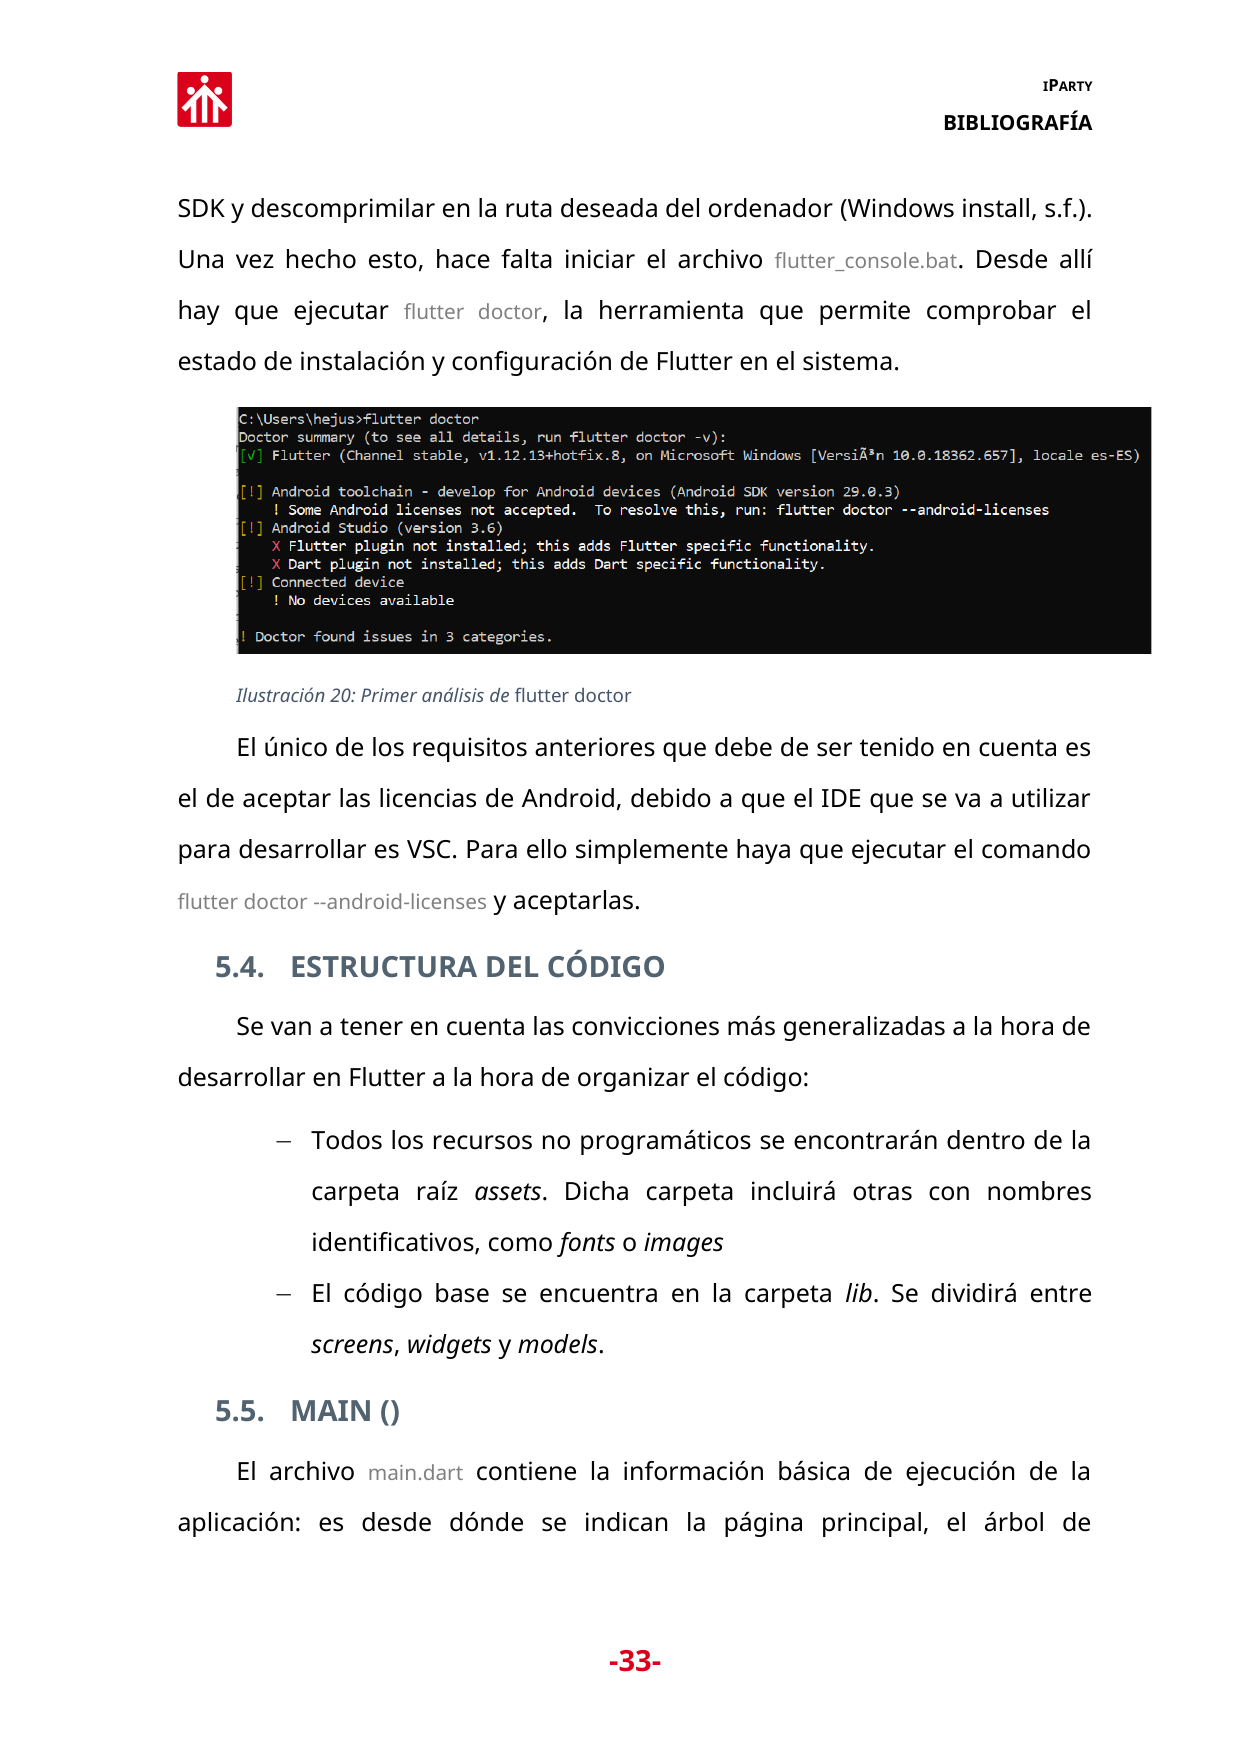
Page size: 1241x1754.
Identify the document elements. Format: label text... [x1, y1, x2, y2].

list El código base se encuentra en la carpeta lib. Se dividirá entre screens, widgets y models. [274, 1276, 1092, 1361]
picture [177, 72, 232, 127]
subtitle Main () [215, 1391, 1092, 1430]
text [177, 1453, 1092, 1538]
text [177, 191, 1092, 378]
picture [236, 407, 1152, 654]
subtitle Estructura del código [215, 946, 1092, 986]
text Se van a tener en cuenta las convicciones más generalizadas a la hora de desarrollar en Flutter a la hora de organizar el código: [177, 1008, 1092, 1093]
text El único de los requisitos anteriores que debe de ser tenido en cuenta es el de aceptar las licencias de Android, debido a que el IDE que se va a utilizar para desarrollar es VSC. Para ello simplemente haya que ejecutar el comando flutter doctor --android-licenses y aceptarlas. [177, 729, 1092, 916]
list Todos los recursos no programáticos se encontrarán dentro de la carpeta raíz assets. Dicha carpeta incluirá otras con nombres identificativos, como fonts o images [274, 1123, 1092, 1259]
